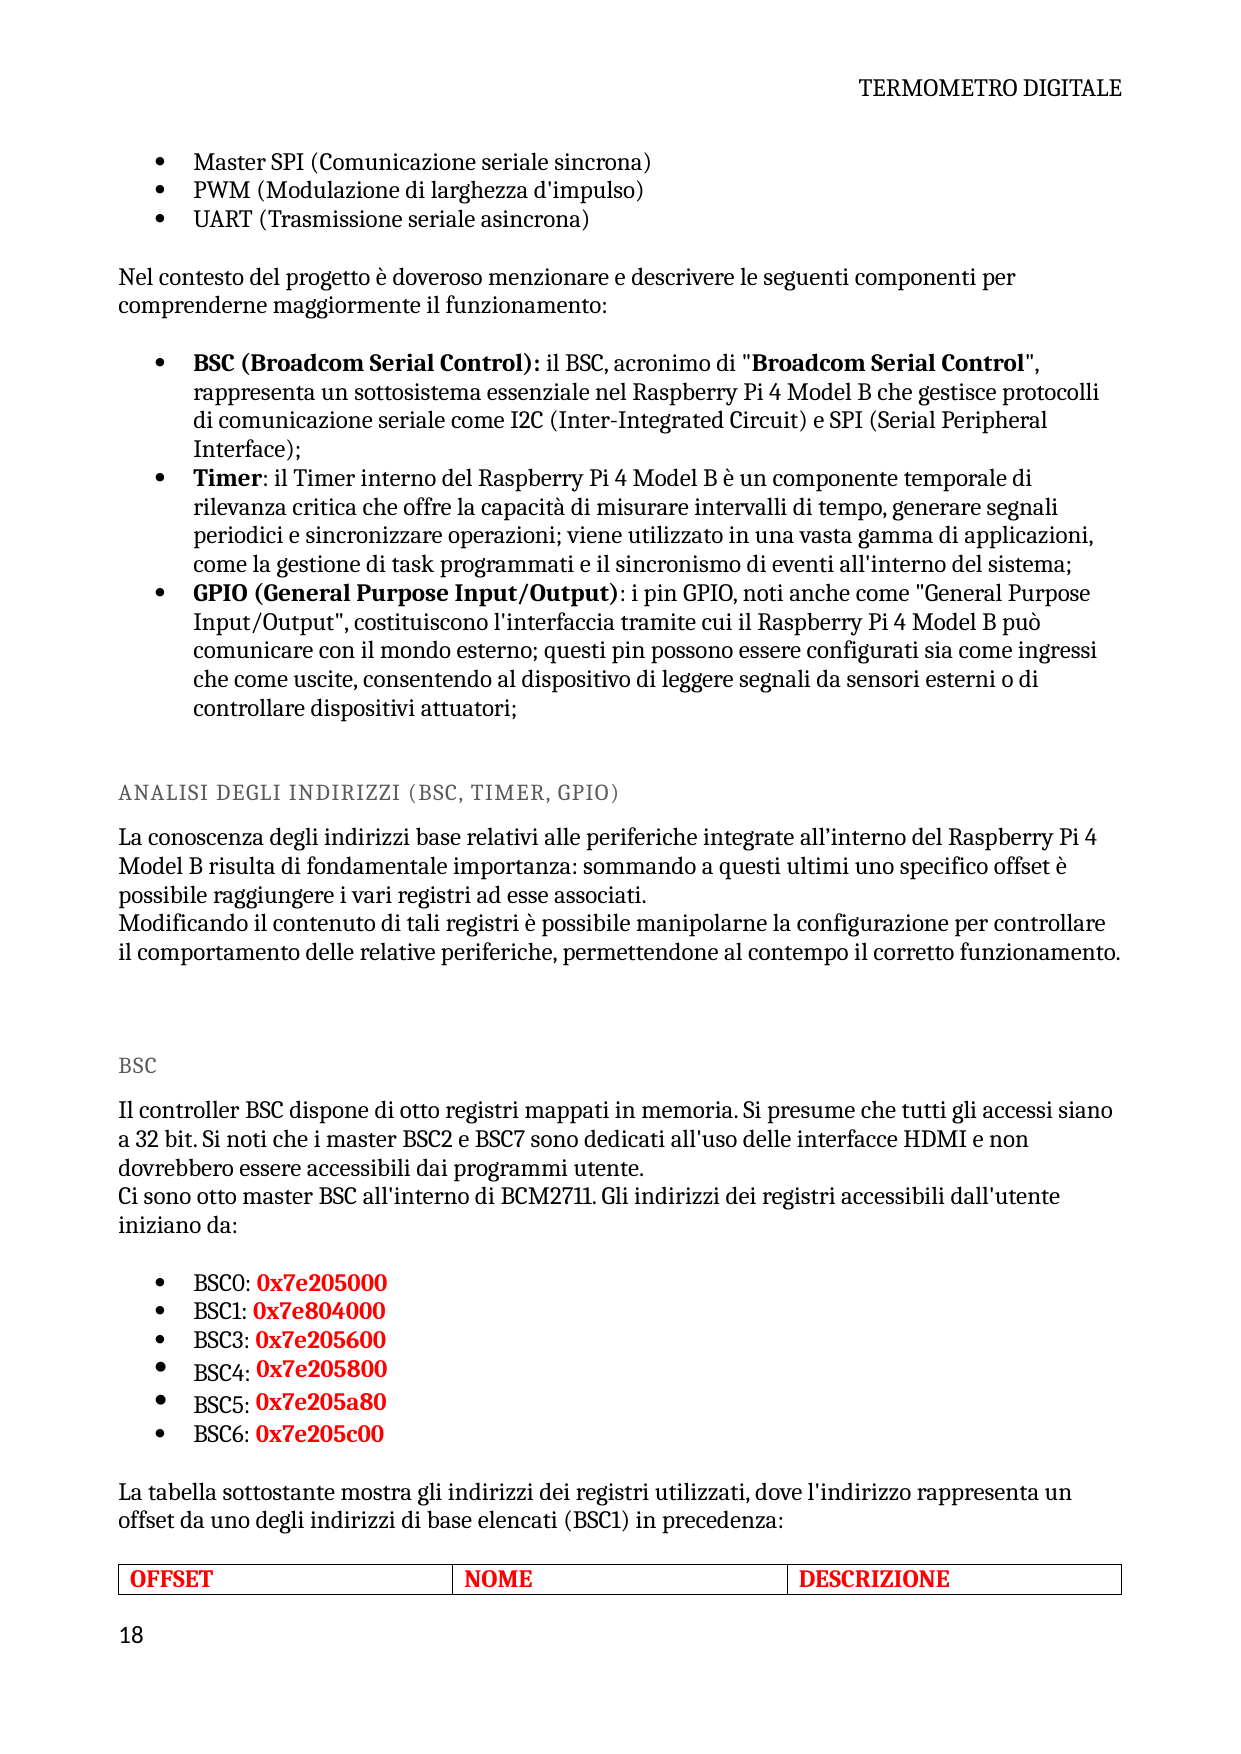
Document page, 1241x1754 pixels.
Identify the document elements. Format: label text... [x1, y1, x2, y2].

text La tabella sottostante mostra gli indirizzi dei registri utilizzati, dove l'indirizzo rappresenta un offset da uno degli indirizzi di base elencati (BSC1) in precedenza: [118, 1478, 1122, 1535]
list BSC5: 0x7e205a80 [156, 1387, 1122, 1420]
subtitle BSC [118, 1053, 1122, 1079]
list BSC6: 0x7e205c00 [156, 1420, 1122, 1449]
list BSC3: 0x7e205600 [156, 1326, 1122, 1355]
list BSC (Broadcom Serial Control): il BSC, acronimo di "Broadcom Serial Control", rappresenta un sottosistema essenziale nel Raspberry Pi 4 Model B che gestisce protocolli di comunicazione seriale come I2C (Inter-Integrated Circuit) e SPI (Serial Peripheral Interface); [156, 349, 1122, 464]
list BSC1: 0x7e804000 [156, 1297, 1122, 1326]
list Master SPI (Comunicazione seriale sincrona) [156, 148, 1122, 176]
list GPIO (General Purpose Input/Output): i pin GPIO, noti anche come "General Purpose Input/Output", costituiscono l'interfaccia tramite cui il Raspberry Pi 4 Model B può comunicare con il mondo esterno; questi pin possono essere configurati sia come ingressi che come uscite, consentendo al dispositivo di leggere segnali da sensori esterni o di controllare dispositivi attuatori; [156, 579, 1122, 723]
table_header DESCRIZIONE [788, 1565, 1121, 1594]
list UART (Trasmissione seriale asincrona) [156, 205, 1122, 234]
text Modificando il contenuto di tali registri è possibile manipolarne la configurazione per controllare il comportamento delle relative periferiche, permettendone al contempo il corretto funzionamento. [118, 909, 1122, 967]
subtitle ANALISI DEGLI INDIRIZZI (BSC, TIMER, GPIO) [118, 780, 1122, 806]
table_header NOME [453, 1565, 787, 1594]
list PWM (Modulazione di larghezza d'impulso) [156, 176, 1122, 205]
list BSC0: 0x7e205000 [156, 1268, 1122, 1297]
text Il controller BSC dispone di otto registri mappati in memoria. Si presume che tutti gli accessi siano a 32 bit. Si noti che i master BSC2 e BSC7 sono dedicati all'uso delle interfacce HDMI e non dovrebbero essere accessibili dai programmi utente. [118, 1096, 1122, 1182]
table_header OFFSET [119, 1565, 452, 1594]
list BSC4: 0x7e205800 [156, 1355, 1122, 1387]
list Timer: il Timer interno del Raspberry Pi 4 Model B è un componente temporale di rilevanza critica che offre la capacità di misurare intervalli di tempo, generare segnali periodici e sincronizzare operazioni; viene utilizzato in una vasta gamma di applicazioni, come la gestione di task programmati e il sincronismo di eventi all'interno del sistema; [156, 464, 1122, 579]
text Ci sono otto master BSC all'interno di BCM2711. Gli indirizzi dei registri accessibili dall'utente iniziano da: [118, 1182, 1122, 1240]
text Nel contesto del progetto è doveroso menzionare e descrivere le seguenti componenti per comprenderne maggiormente il funzionamento: [118, 263, 1122, 320]
text La conoscenza degli indirizzi base relativi alle periferiche integrate all’interno del Raspberry Pi 4 Model B risulta di fondamentale importanza: sommando a questi ultimi uno specifico offset è possibile raggiungere i vari registri ad esse associati. [118, 823, 1122, 909]
